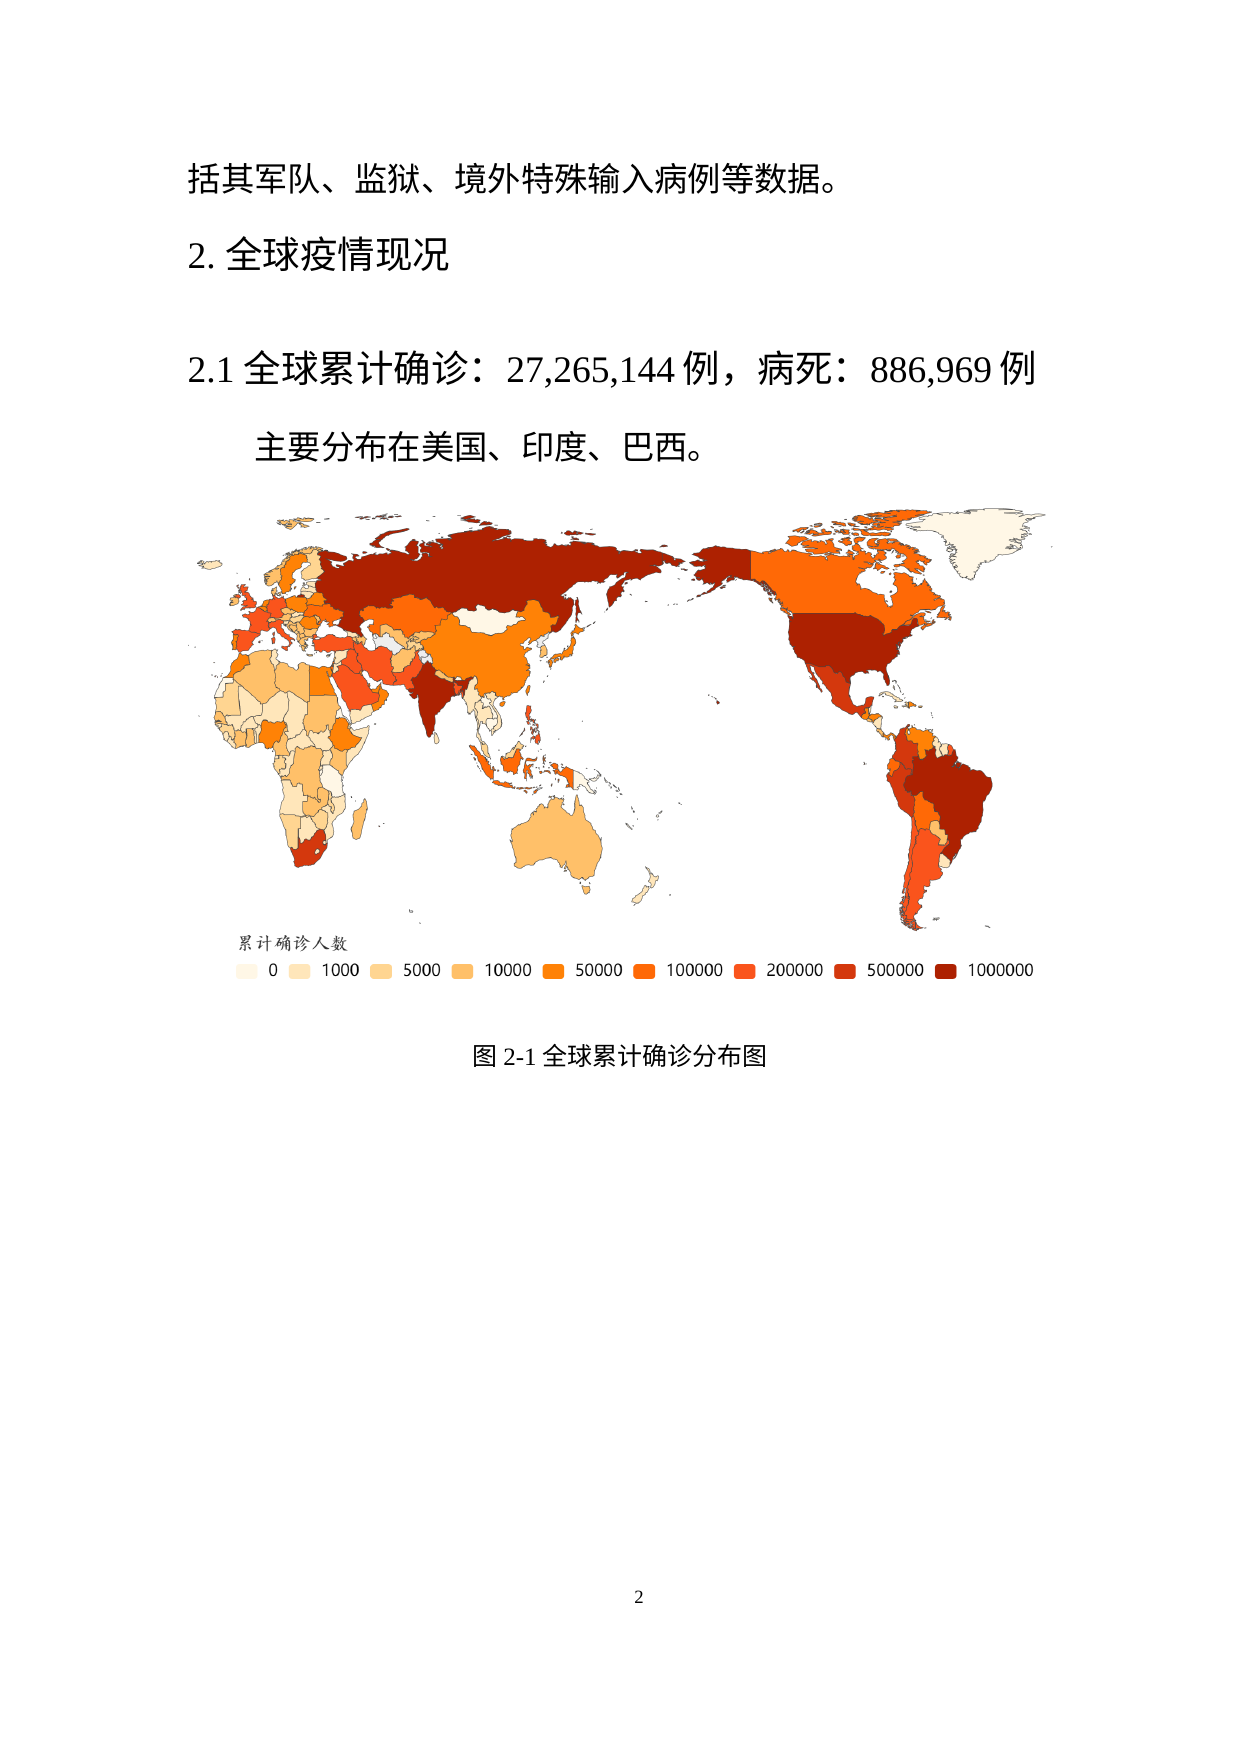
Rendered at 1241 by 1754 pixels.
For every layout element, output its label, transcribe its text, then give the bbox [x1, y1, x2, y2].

subtitle 2. 全球疫情现况 [187, 225, 1053, 279]
picture [187, 492, 1053, 1001]
subtitle 图 2-1 全球累计确诊分布图 [187, 1036, 1053, 1072]
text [187, 153, 1053, 201]
text 主要分布在美国、印度、巴西。 [187, 421, 1053, 469]
subtitle 2.1 全球累计确诊：27,265,144例，病死：886,969例 [187, 339, 1053, 393]
